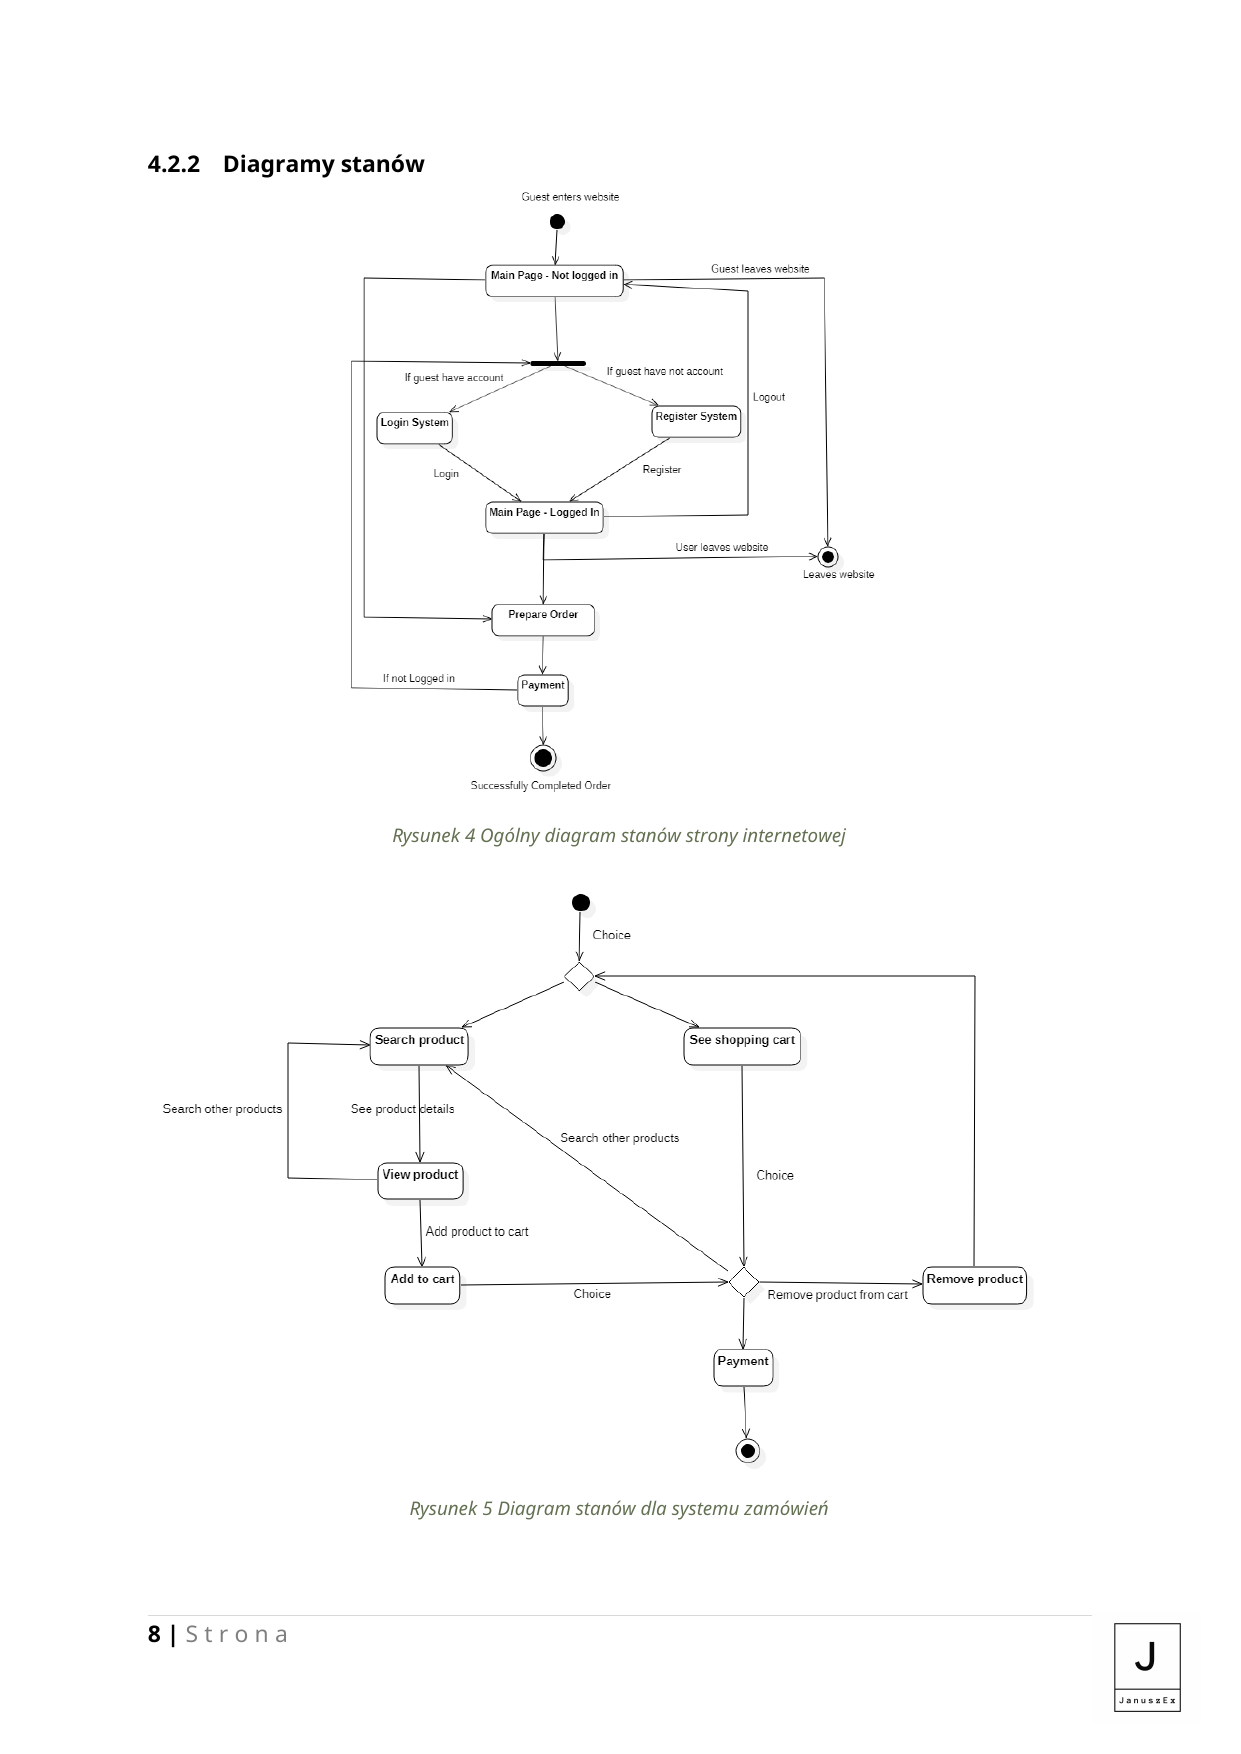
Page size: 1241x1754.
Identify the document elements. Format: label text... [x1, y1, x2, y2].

text Rysunek 5 Diagram stanów dla systemu zamówień [148, 1496, 1092, 1521]
text Rysunek 4 Ogólny diagram stanów strony internetowej [148, 822, 1092, 848]
picture [340, 181, 900, 804]
subtitle Diagramy stanów [148, 148, 1092, 179]
picture [147, 868, 1093, 1477]
picture [1092, 1613, 1203, 1723]
